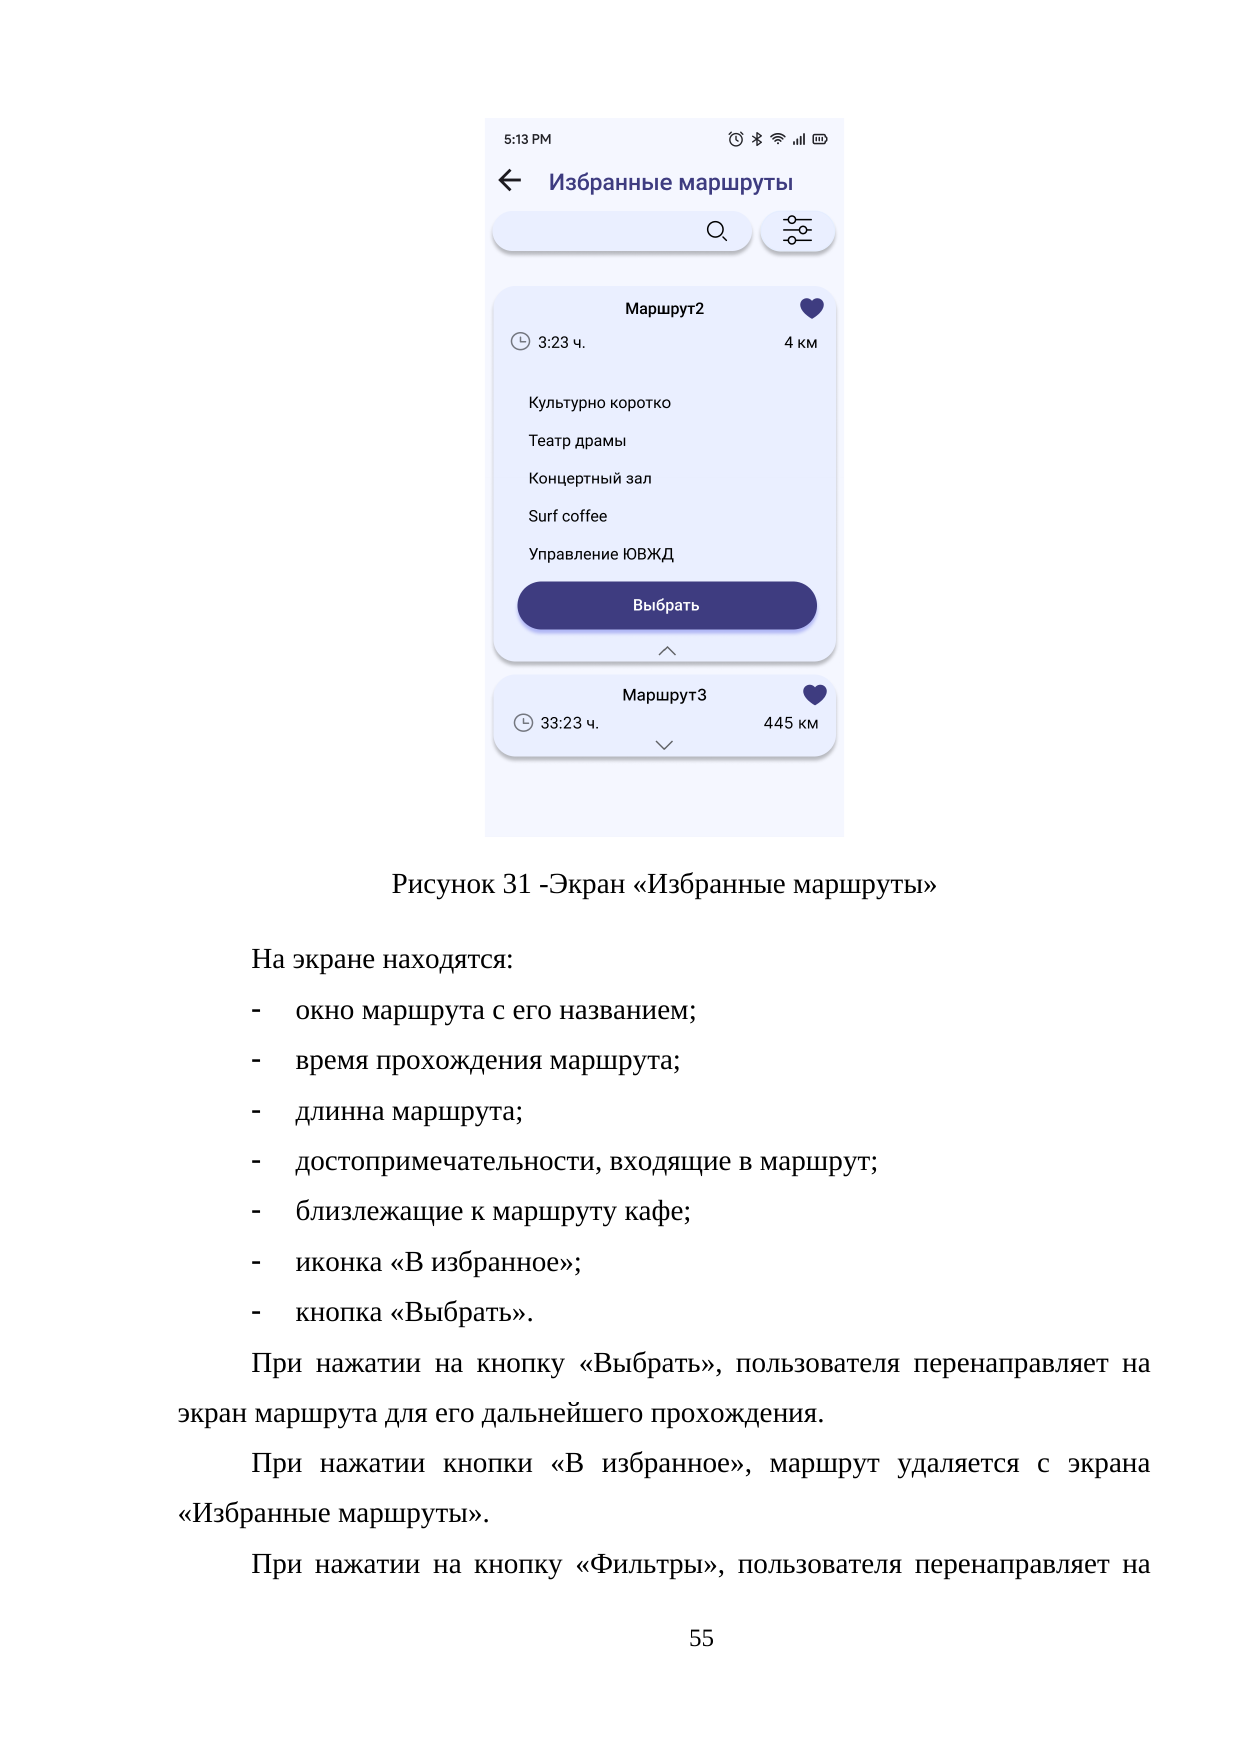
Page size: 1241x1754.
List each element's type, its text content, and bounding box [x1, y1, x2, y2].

list длинна маршрута; [177, 1093, 1152, 1126]
list близлежащие к маршруту кафе; [177, 1193, 1152, 1227]
list окно маршрута с его названием; [177, 992, 1152, 1025]
list достопримечательности, входящие в маршрут; [177, 1143, 1152, 1177]
text При нажатии на кнопку «Выбрать», пользователя перенаправляет на экран маршрута для его дальнейшего прохождения. [177, 1345, 1152, 1428]
list кнопка «Выбрать». [177, 1294, 1152, 1328]
list иконка «В избранное»; [177, 1244, 1152, 1277]
text На экране находятся: [177, 941, 1152, 975]
picture [484, 118, 845, 837]
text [177, 1546, 1152, 1579]
text При нажатии кнопки «В избранное», маршрут удаляется с экрана «Избранные маршруты». [177, 1445, 1152, 1529]
list время прохождения маршрута; [177, 1042, 1152, 1076]
text Рисунок 31 -Экран «Избранные маршруты» [177, 866, 1152, 900]
